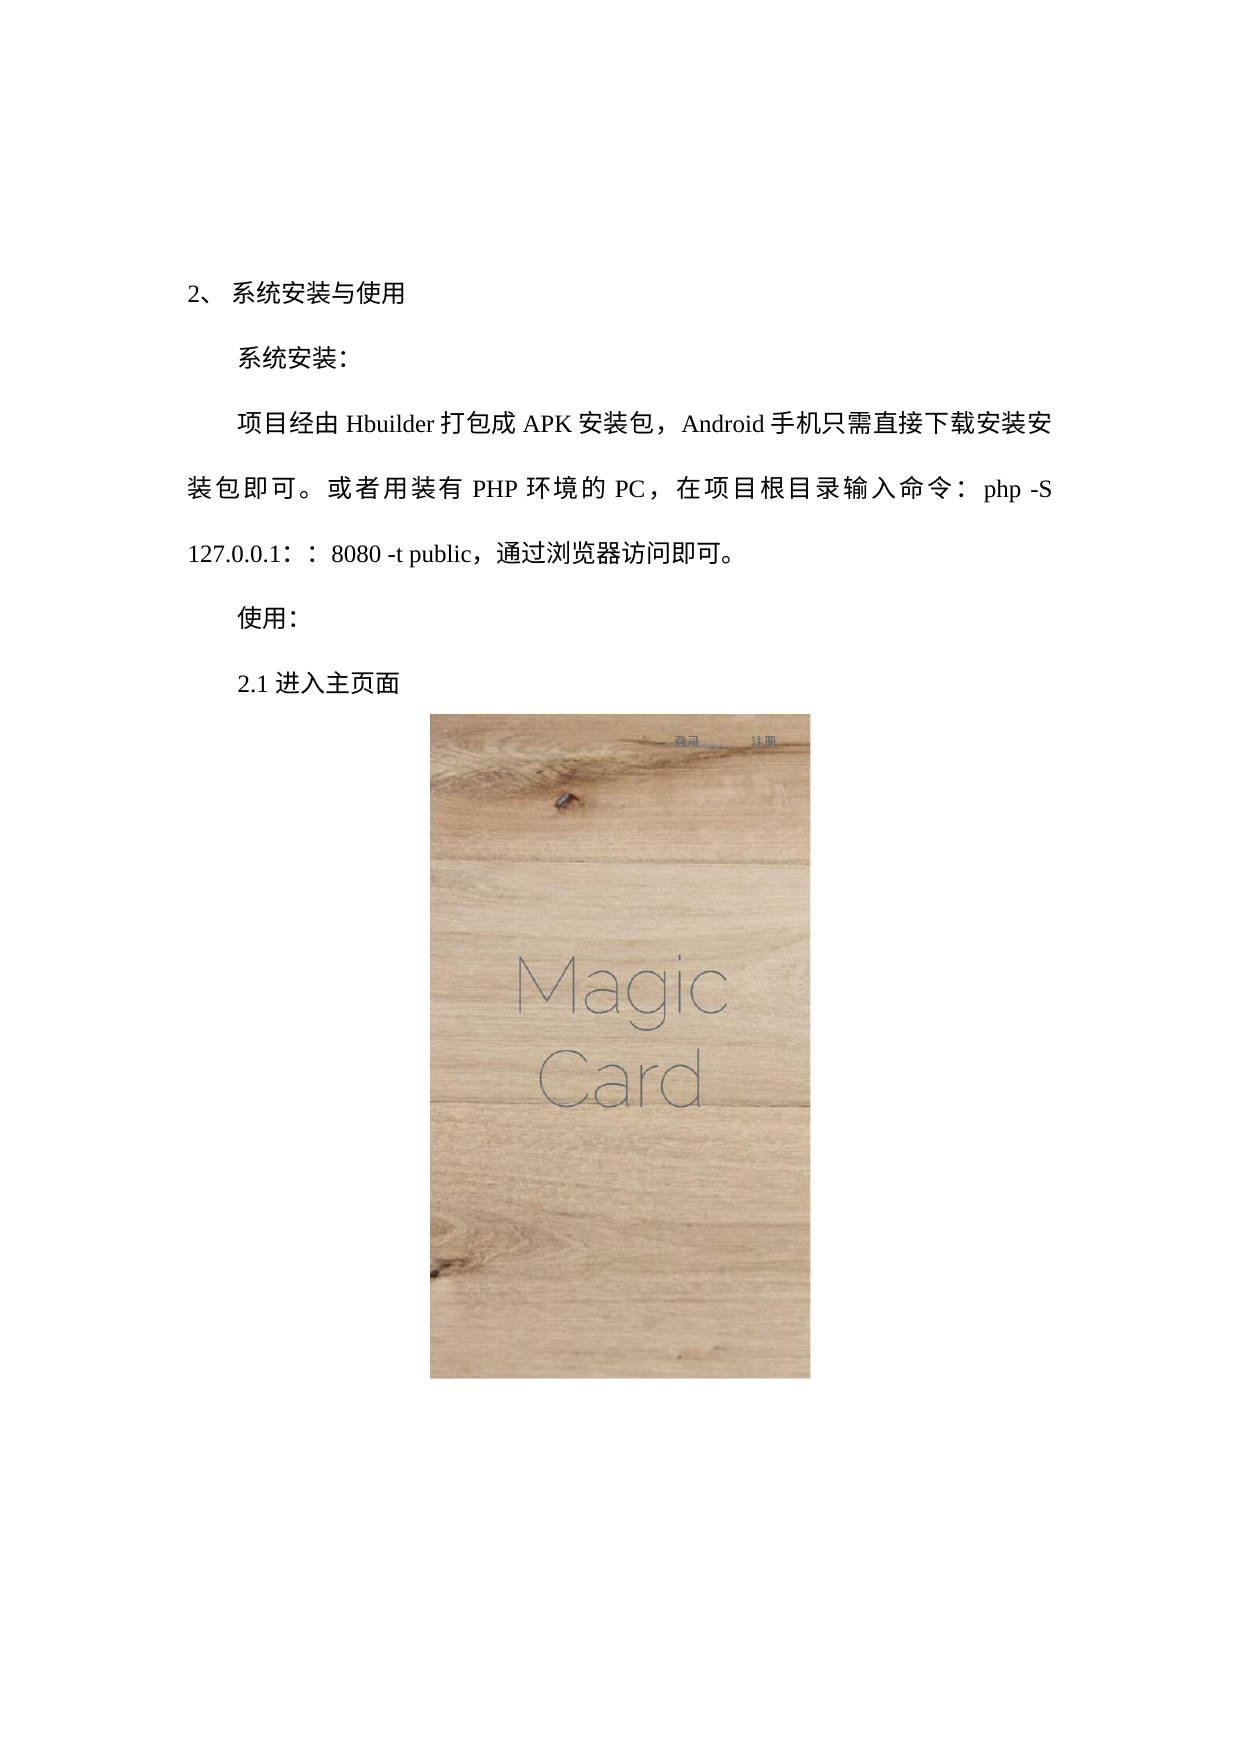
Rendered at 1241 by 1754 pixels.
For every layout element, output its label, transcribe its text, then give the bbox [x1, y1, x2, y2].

picture [429, 714, 811, 1379]
list 系统安装与使用 [187, 259, 1053, 324]
text 项目经由Hbuilder打包成APK安装包，Android手机只需直接下载安装安装包即可。或者用装有PHP环境的PC，在项目根目录输入命令：php -S 127.0.0.1：：8080 -t public，通过浏览器访问即可。 [187, 389, 1053, 584]
text 2.1 进入主页面 [187, 649, 1053, 714]
text 使用： [187, 584, 1053, 649]
text 系统安装： [187, 324, 1053, 389]
